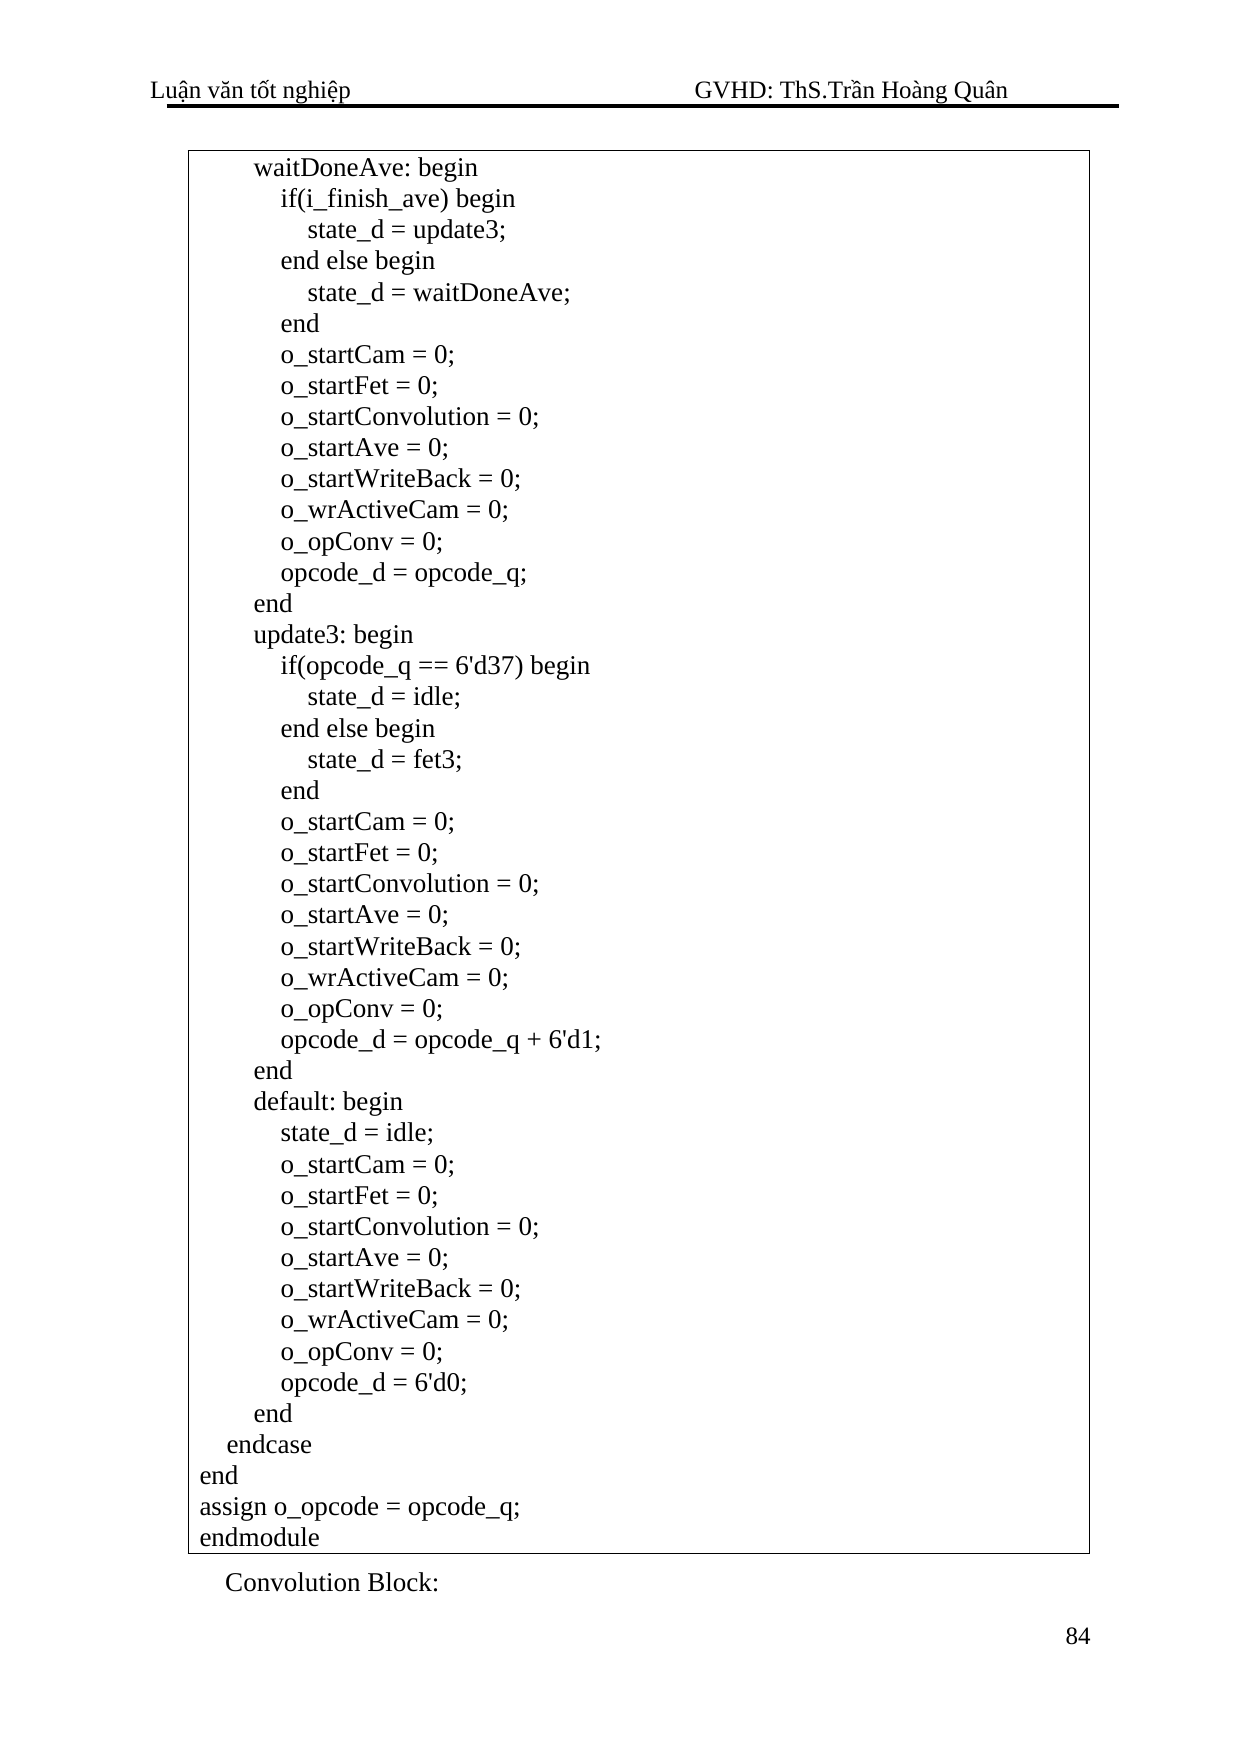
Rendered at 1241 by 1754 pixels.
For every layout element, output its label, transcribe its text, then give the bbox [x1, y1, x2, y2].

text Convolution Block: [187, 1566, 1090, 1597]
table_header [189, 151, 1089, 1553]
